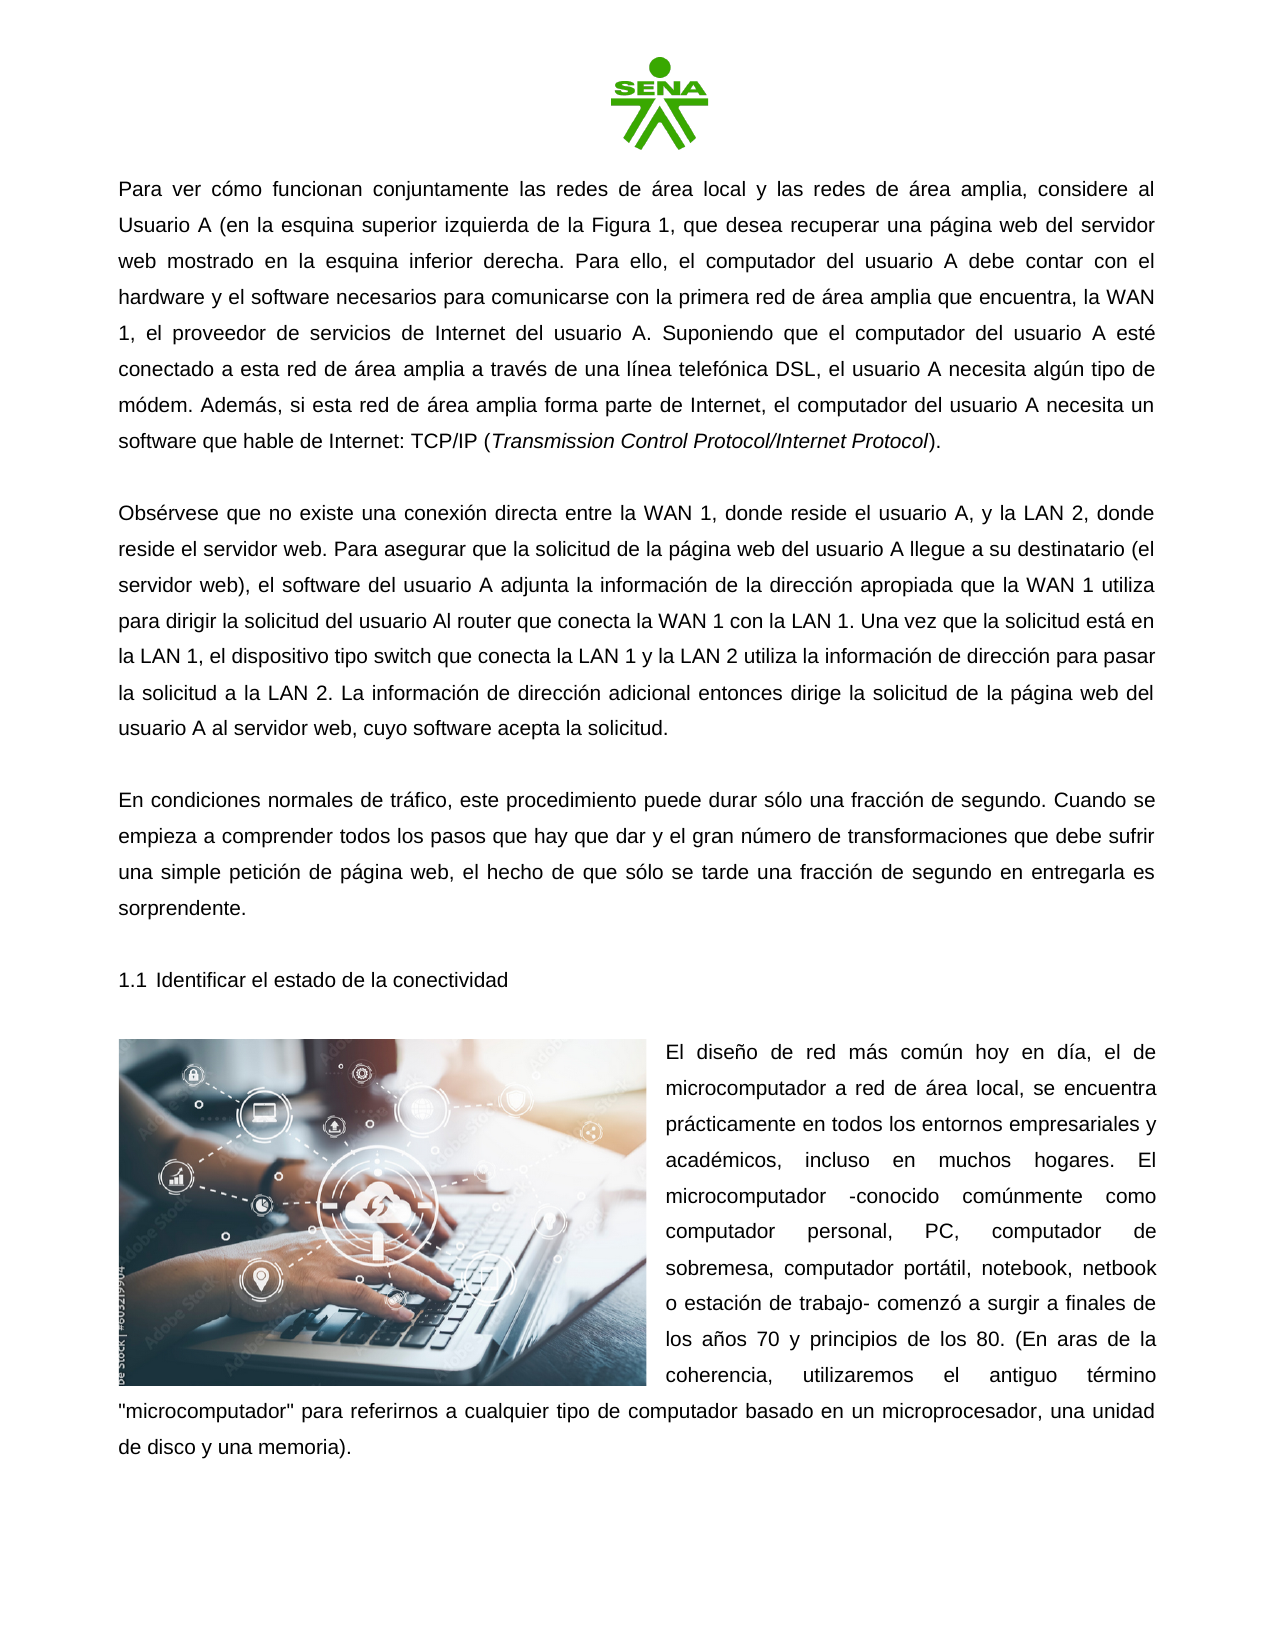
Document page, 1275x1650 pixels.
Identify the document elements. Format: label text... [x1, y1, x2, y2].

picture [118, 1039, 647, 1386]
list Identificar el estado de la conectividad [118, 968, 1157, 992]
text Obsérvese que no existe una conexión directa entre la WAN 1, donde reside el usuario A, y la LAN 2, donde reside el servidor web. Para asegurar que la solicitud de la página web del usuario A llegue a su destinatario (el servidor web), el software del usuario A adjunta la información de la dirección apropiada que la WAN 1 utiliza para dirigir la solicitud del usuario Al router que conecta la WAN 1 con la LAN 1. Una vez que la solicitud está en la LAN 1, el dispositivo tipo switch que conecta la LAN 1 y la LAN 2 utiliza la información de dirección para pasar la solicitud a la LAN 2. La información de dirección adicional entonces dirige la solicitud de la página web del usuario A al servidor web, cuyo software acepta la solicitud. [118, 501, 1157, 740]
text Para ver cómo funcionan conjuntamente las redes de área local y las redes de área amplia, considere al Usuario A (en la esquina superior izquierda de la Figura 1, que desea recuperar una página web del servidor web mostrado en la esquina inferior derecha. Para ello, el computador del usuario A debe contar con el hardware y el software necesarios para comunicarse con la primera red de área amplia que encuentra, la WAN 1, el proveedor de servicios de Internet del usuario A. Suponiendo que el computador del usuario A esté conectado a esta red de área amplia a través de una línea telefónica DSL, el usuario A necesita algún tipo de módem. Además, si esta red de área amplia forma parte de Internet, el computador del usuario A necesita un software que hable de Internet: TCP/IP (Transmission Control Protocol/Internet Protocol). [118, 177, 1157, 453]
text En condiciones normales de tráfico, este procedimiento puede durar sólo una fracción de segundo. Cuando se empieza a comprender todos los pasos que hay que dar y el gran número de transformaciones que debe sufrir una simple petición de página web, el hecho de que sólo se tarde una fracción de segundo en entregarla es sorprendente. [118, 788, 1157, 920]
picture [611, 57, 709, 150]
